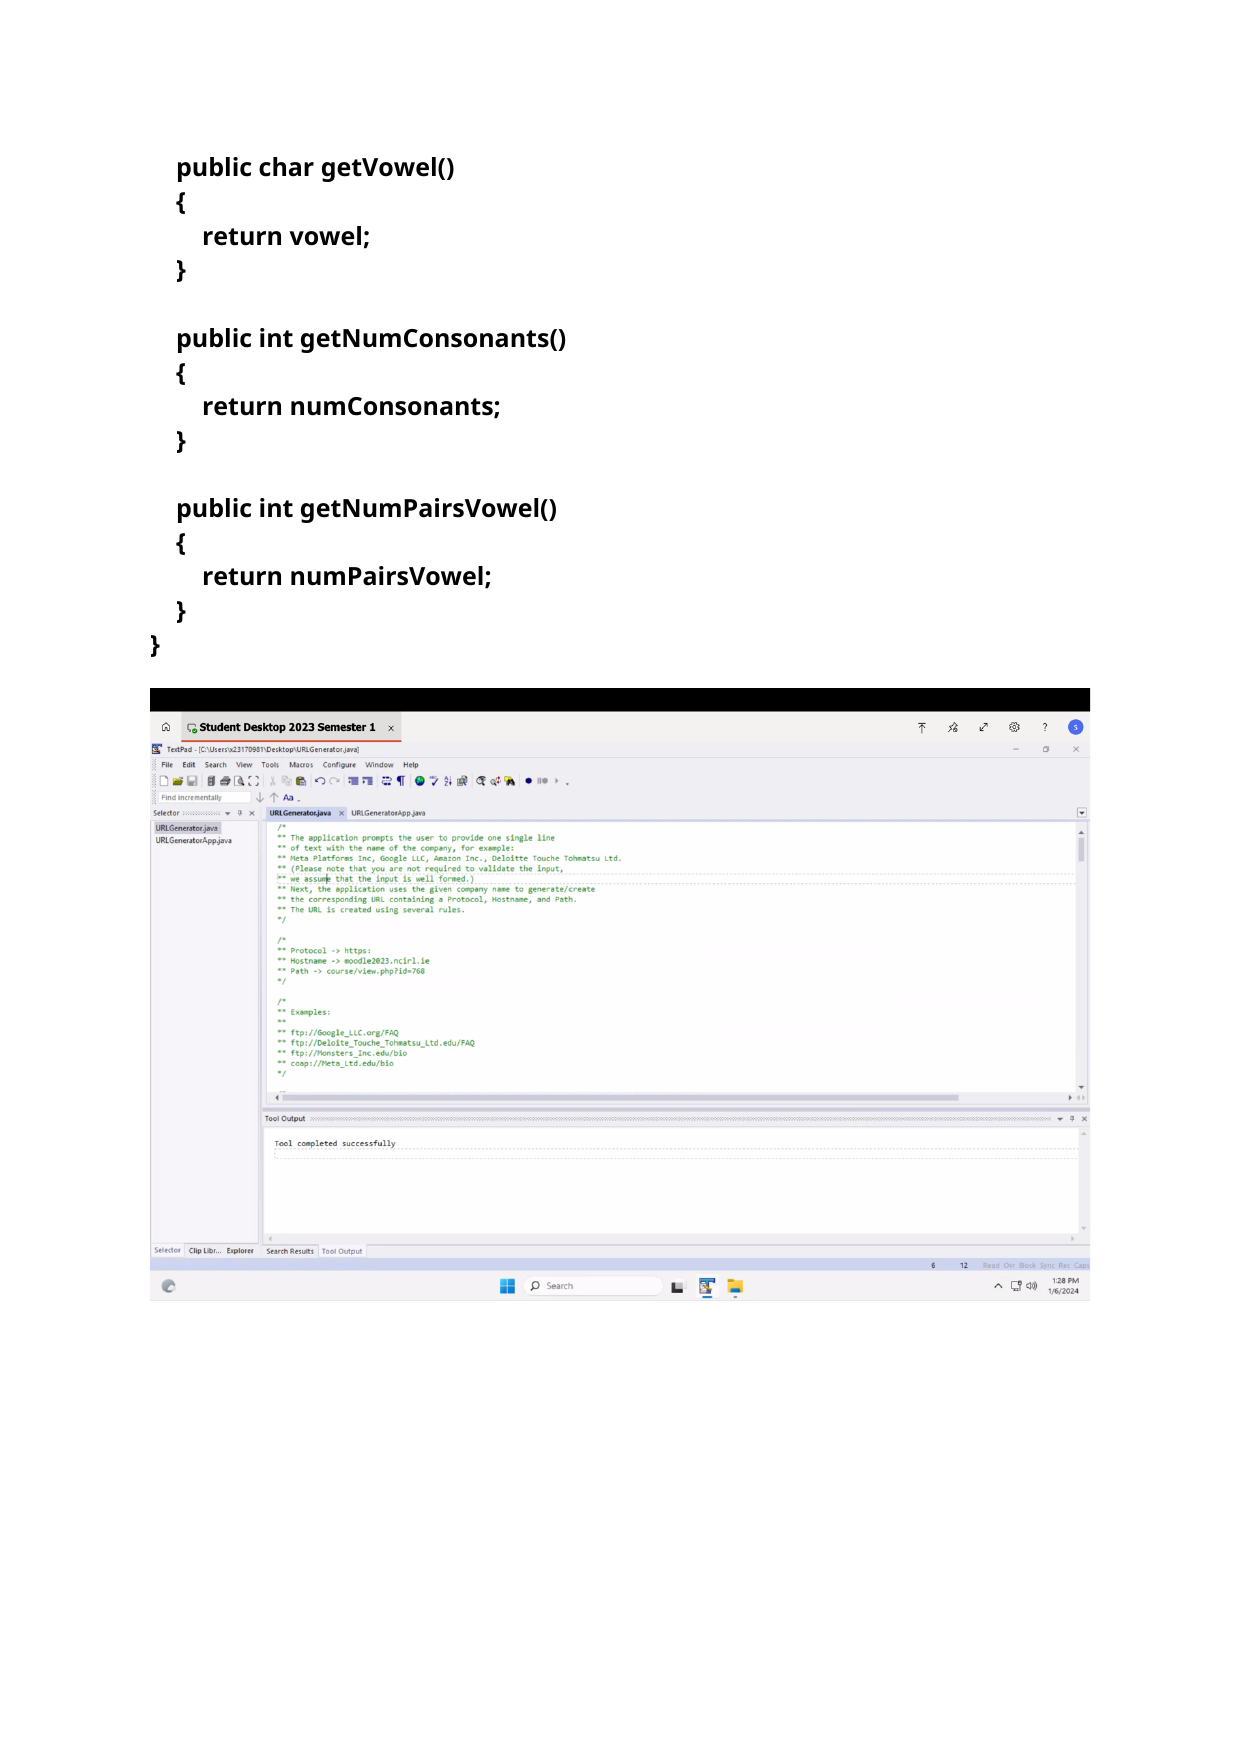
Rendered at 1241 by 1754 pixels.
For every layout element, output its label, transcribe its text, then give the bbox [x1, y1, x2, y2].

text } [150, 252, 1090, 286]
text public char getVowel() [150, 150, 1090, 184]
picture [150, 688, 1091, 1301]
text } [150, 593, 1090, 627]
text public int getNumConsonants() [150, 320, 1090, 354]
text } [150, 627, 1090, 661]
text { [150, 184, 1090, 218]
text return numPairsVowel; [150, 559, 1090, 593]
text return numConsonants; [150, 388, 1090, 422]
text } [150, 422, 1090, 457]
text public int getNumPairsVowel() [150, 491, 1090, 525]
text { [150, 525, 1090, 559]
text { [150, 354, 1090, 388]
text return vowel; [150, 218, 1090, 252]
